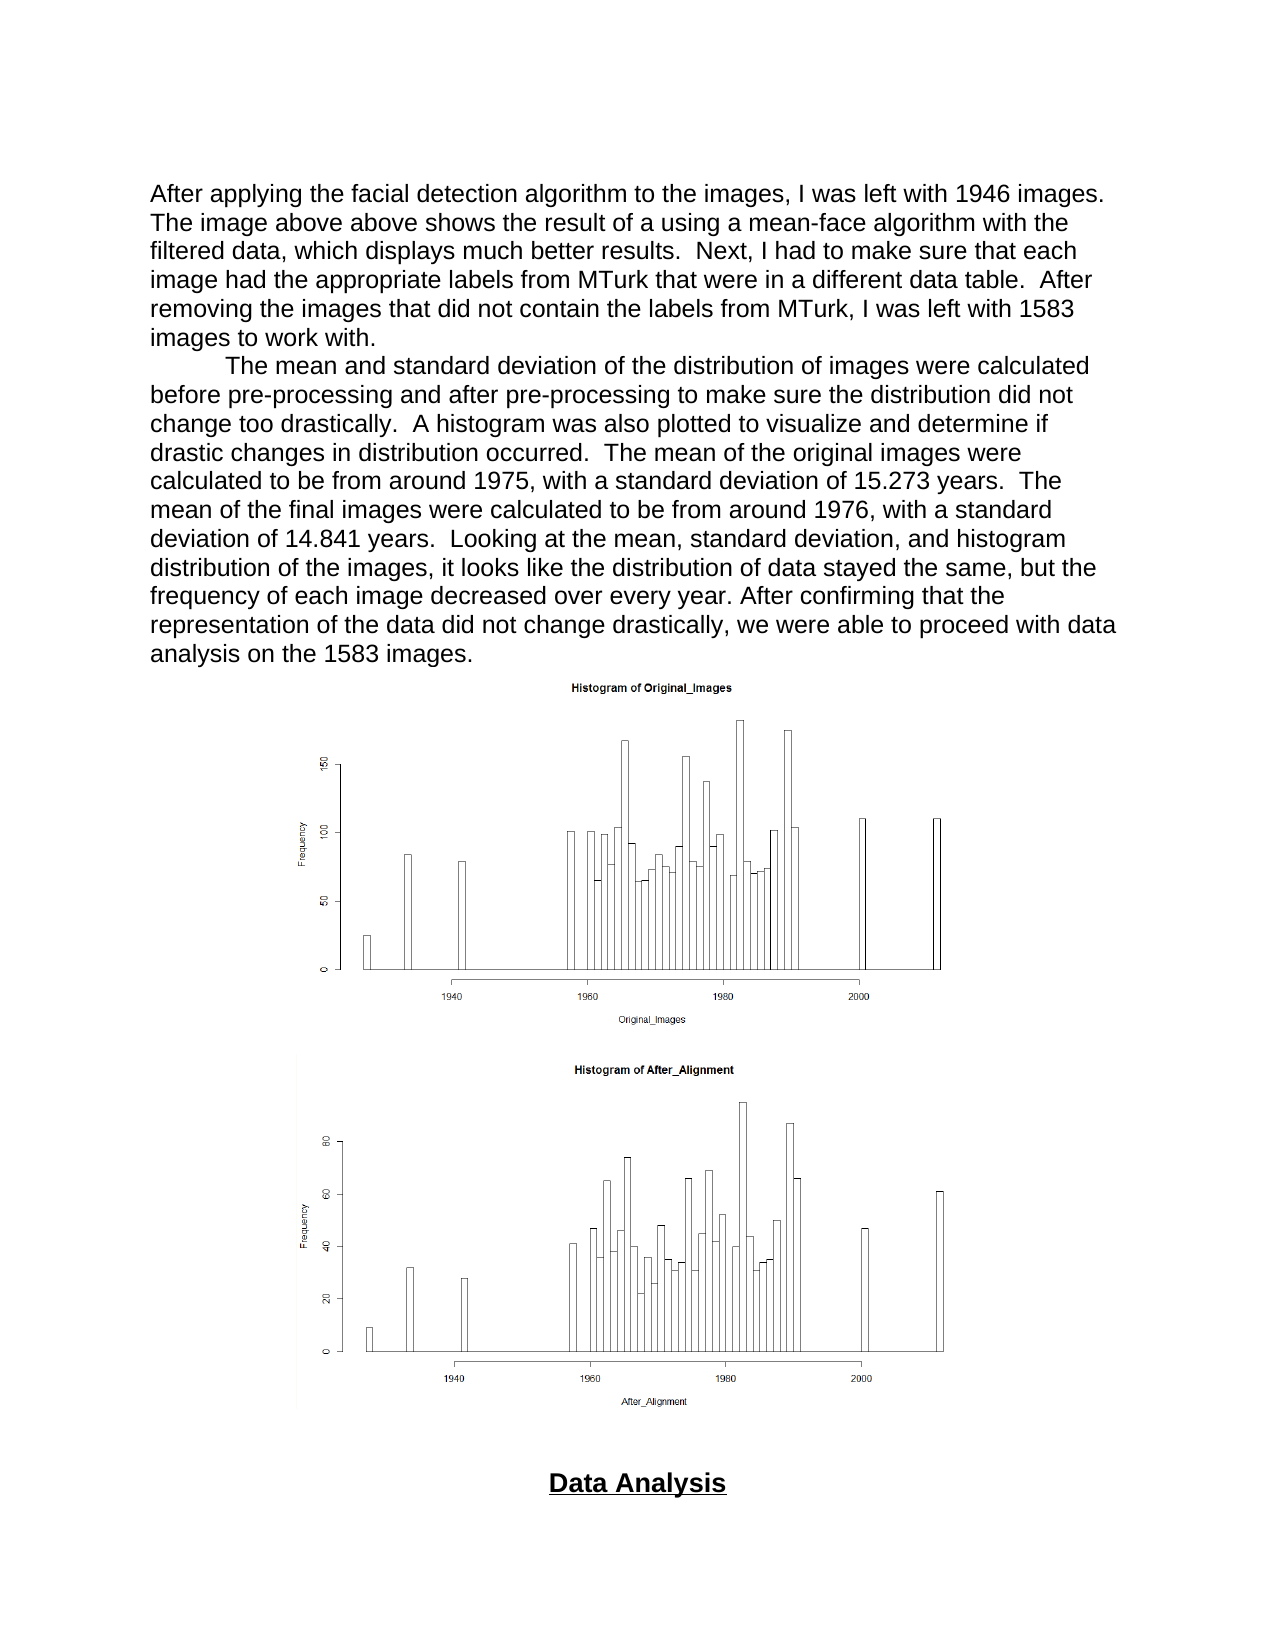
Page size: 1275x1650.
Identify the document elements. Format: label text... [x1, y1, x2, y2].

picture [295, 667, 980, 1026]
text After applying the facial detection algorithm to the images, I was left with 1946 images. The image above above shows the result of a using a mean-face algorithm with the filtered data, which displays much better results. Next, I had to make sure that each image had the appropriate labels from MTurk that were in a different data table. After removing the images that did not contain the labels from MTurk, I was left with 1583 images to work with. [150, 179, 1125, 351]
text Data Analysis [150, 1467, 1125, 1498]
picture [296, 1054, 979, 1409]
text The mean and standard deviation of the distribution of images were calculated before pre-processing and after pre-processing to make sure the distribution did not change too drastically. A histogram was also plotted to visualize and determine if drastic changes in distribution occurred. The mean of the original images were calculated to be from around 1975, with a standard deviation of 15.273 years. The mean of the final images were calculated to be from around 1976, with a standard deviation of 14.841 years. Looking at the mean, standard deviation, and histogram distribution of the images, it looks like the distribution of data stayed the same, but the frequency of each image decreased over every year. After confirming that the representation of the data did not change drastically, we were able to proceed with data analysis on the 1583 images. [150, 351, 1125, 667]
